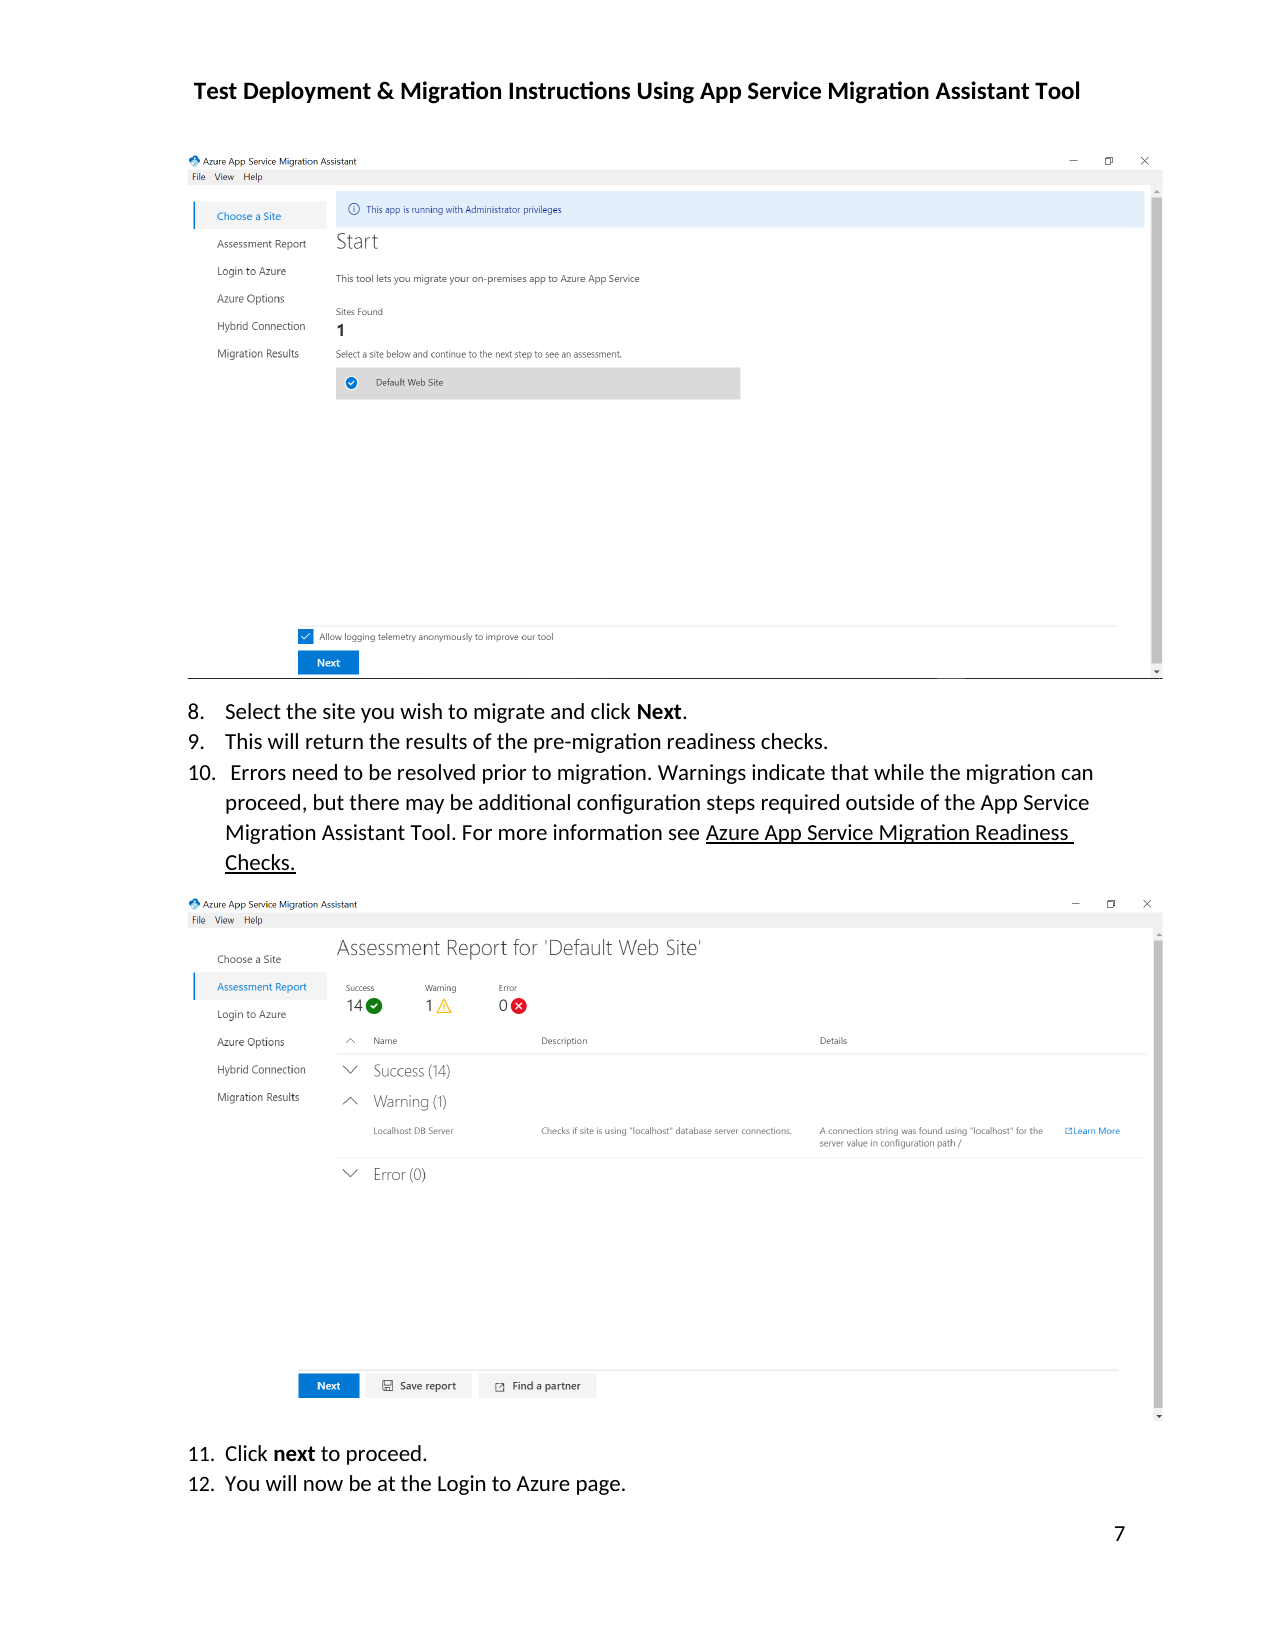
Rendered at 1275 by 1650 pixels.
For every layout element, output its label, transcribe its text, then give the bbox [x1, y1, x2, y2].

picture [187, 152, 1163, 679]
list Select the site you wish to migrate and click Next. [187, 697, 1125, 725]
picture [187, 895, 1163, 1421]
list Errors need to be resolved prior to migration. Warnings indicate that while the migration can proceed, but there may be additional configuration steps required outside of the App Service Migration Assistant Tool. For more information see Azure App Service Migration Readiness Checks. [187, 758, 1125, 876]
list You will now be at the Login to Azure page. [187, 1469, 1125, 1497]
list This will return the results of the pre-migration readiness checks. [187, 727, 1125, 756]
list Click next to proceed. [187, 1439, 1125, 1467]
